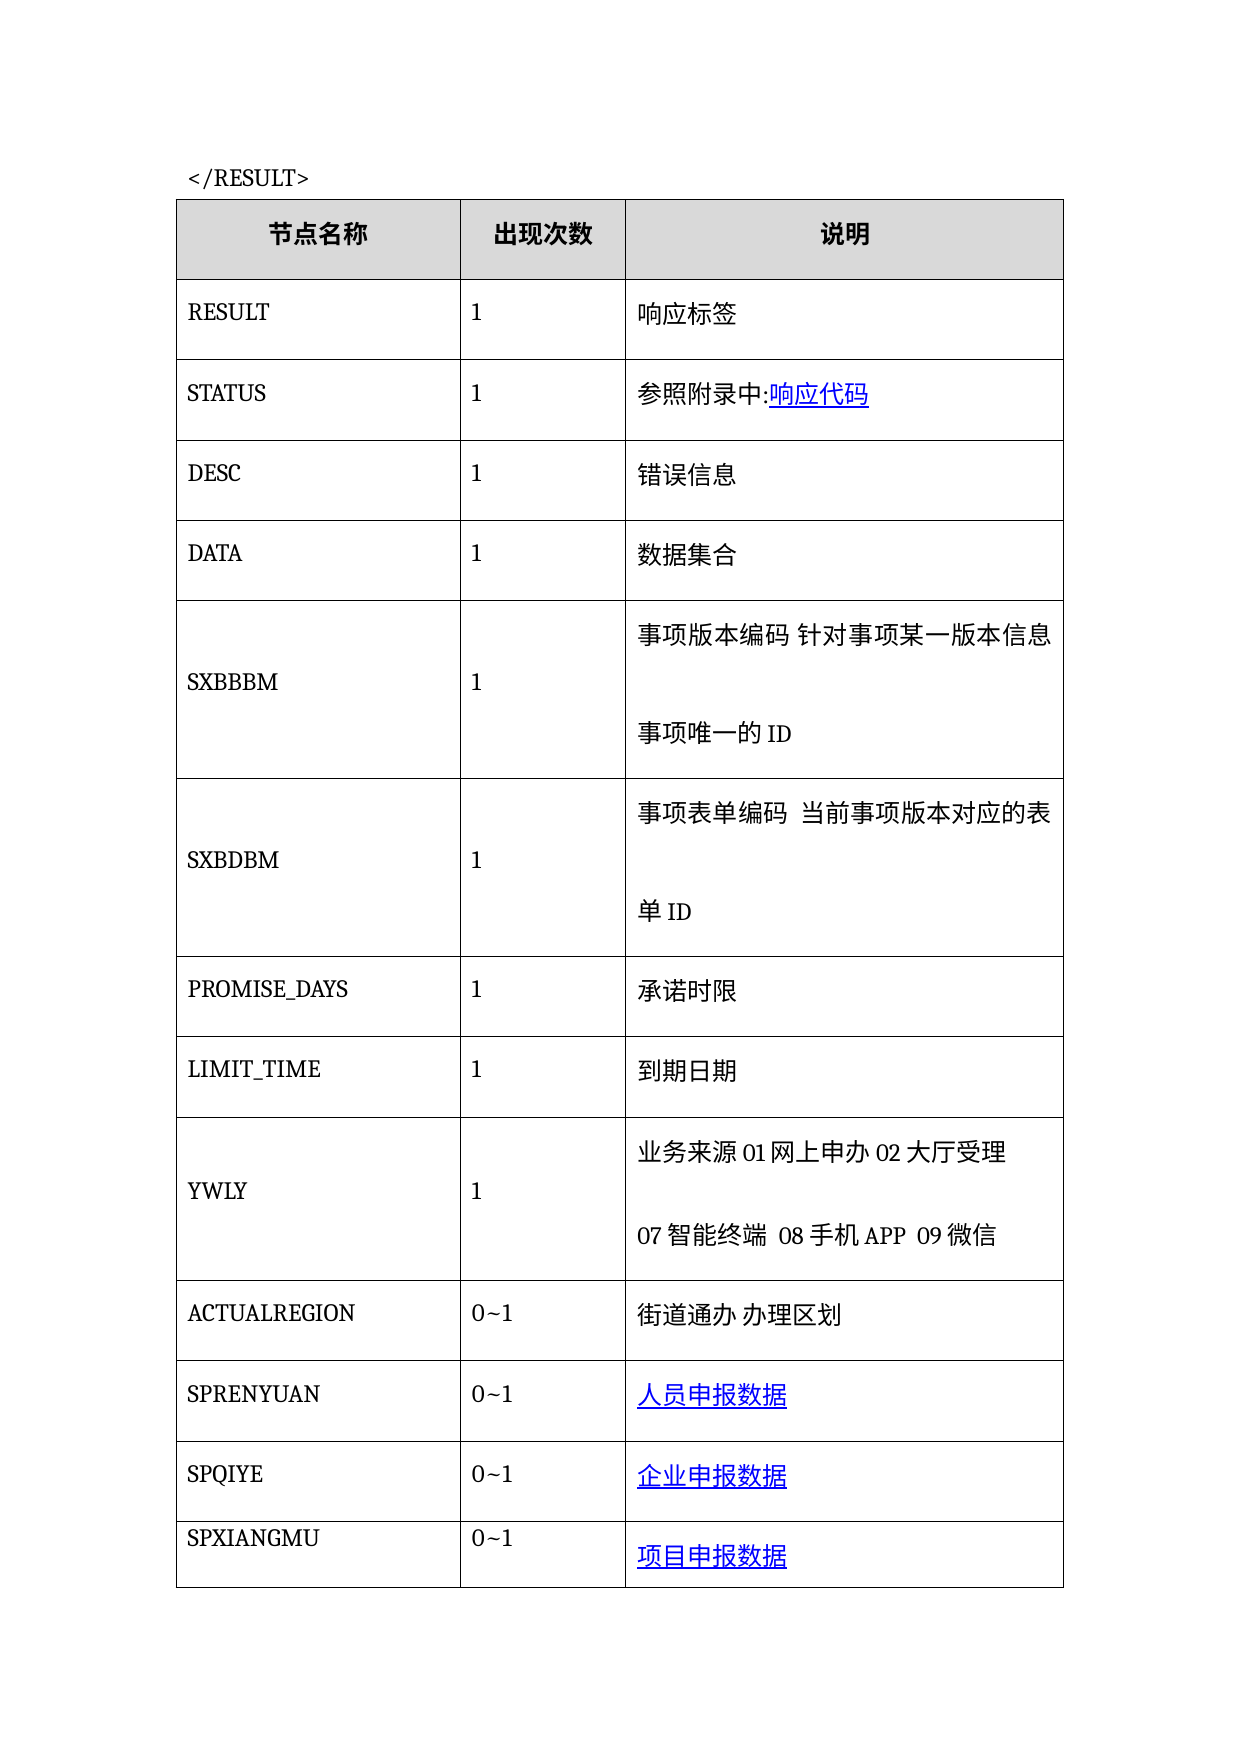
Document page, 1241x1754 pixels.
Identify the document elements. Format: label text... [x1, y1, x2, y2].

table_cell 街道通办 办理区划 [626, 1281, 1063, 1360]
table_cell RESULT [177, 280, 460, 359]
table_cell 响应标签 [626, 280, 1063, 359]
table_cell 企业申报数据 [626, 1442, 1063, 1521]
table_cell LIMIT_TIME [177, 1037, 460, 1117]
table_cell 1 [461, 441, 625, 520]
table_cell 1 [461, 521, 625, 600]
table_cell 1 [461, 601, 625, 778]
table_cell 项目申报数据 [626, 1522, 1063, 1587]
table_cell 0~1 [461, 1442, 625, 1521]
table_cell 1 [461, 1037, 625, 1117]
table_cell 事项表单编码 当前事项版本对应的表单ID [626, 779, 1063, 956]
table_cell SPQIYE [177, 1442, 460, 1521]
table_cell STATUS [177, 360, 460, 440]
table_cell 业务来源 01 网上申办 02 大厅受理 07 智能终端 08 手机APP 09 微信 [626, 1118, 1063, 1280]
table_cell 1 [461, 280, 625, 359]
table_cell 到期日期 [626, 1037, 1063, 1117]
table_cell 人员申报数据 [626, 1361, 1063, 1441]
table_cell SPXIANGMU [177, 1522, 460, 1587]
table_cell 1 [461, 779, 625, 956]
table_header 说明 [626, 200, 1063, 279]
table_cell SXBBBM [177, 601, 460, 778]
table_cell SPRENYUAN [177, 1361, 460, 1441]
table_cell YWLY [177, 1118, 460, 1280]
table_cell PROMISE_DAYS [177, 957, 460, 1036]
table_cell 0~1 [461, 1281, 625, 1360]
table_cell 1 [461, 957, 625, 1036]
table_cell 0~1 [461, 1522, 625, 1587]
table_cell 错误信息 [626, 441, 1063, 520]
table_header 节点名称 [177, 200, 460, 279]
table_cell 承诺时限 [626, 957, 1063, 1036]
table_cell 参照附录中:响应代码 [626, 360, 1063, 440]
table_cell 0~1 [461, 1361, 625, 1441]
table_cell 数据集合 [626, 521, 1063, 600]
table_cell SXBDBM [177, 779, 460, 956]
table_cell 1 [461, 1118, 625, 1280]
table_cell 1 [461, 360, 625, 440]
table_cell 事项版本编码 针对事项某一版本信息事项唯一的ID [626, 601, 1063, 778]
table_cell ACTUALREGION [177, 1281, 460, 1360]
table_cell DATA [177, 521, 460, 600]
table_cell DESC [177, 441, 460, 520]
text </RESULT> [187, 162, 1053, 194]
table_header 出现次数 [461, 200, 625, 279]
